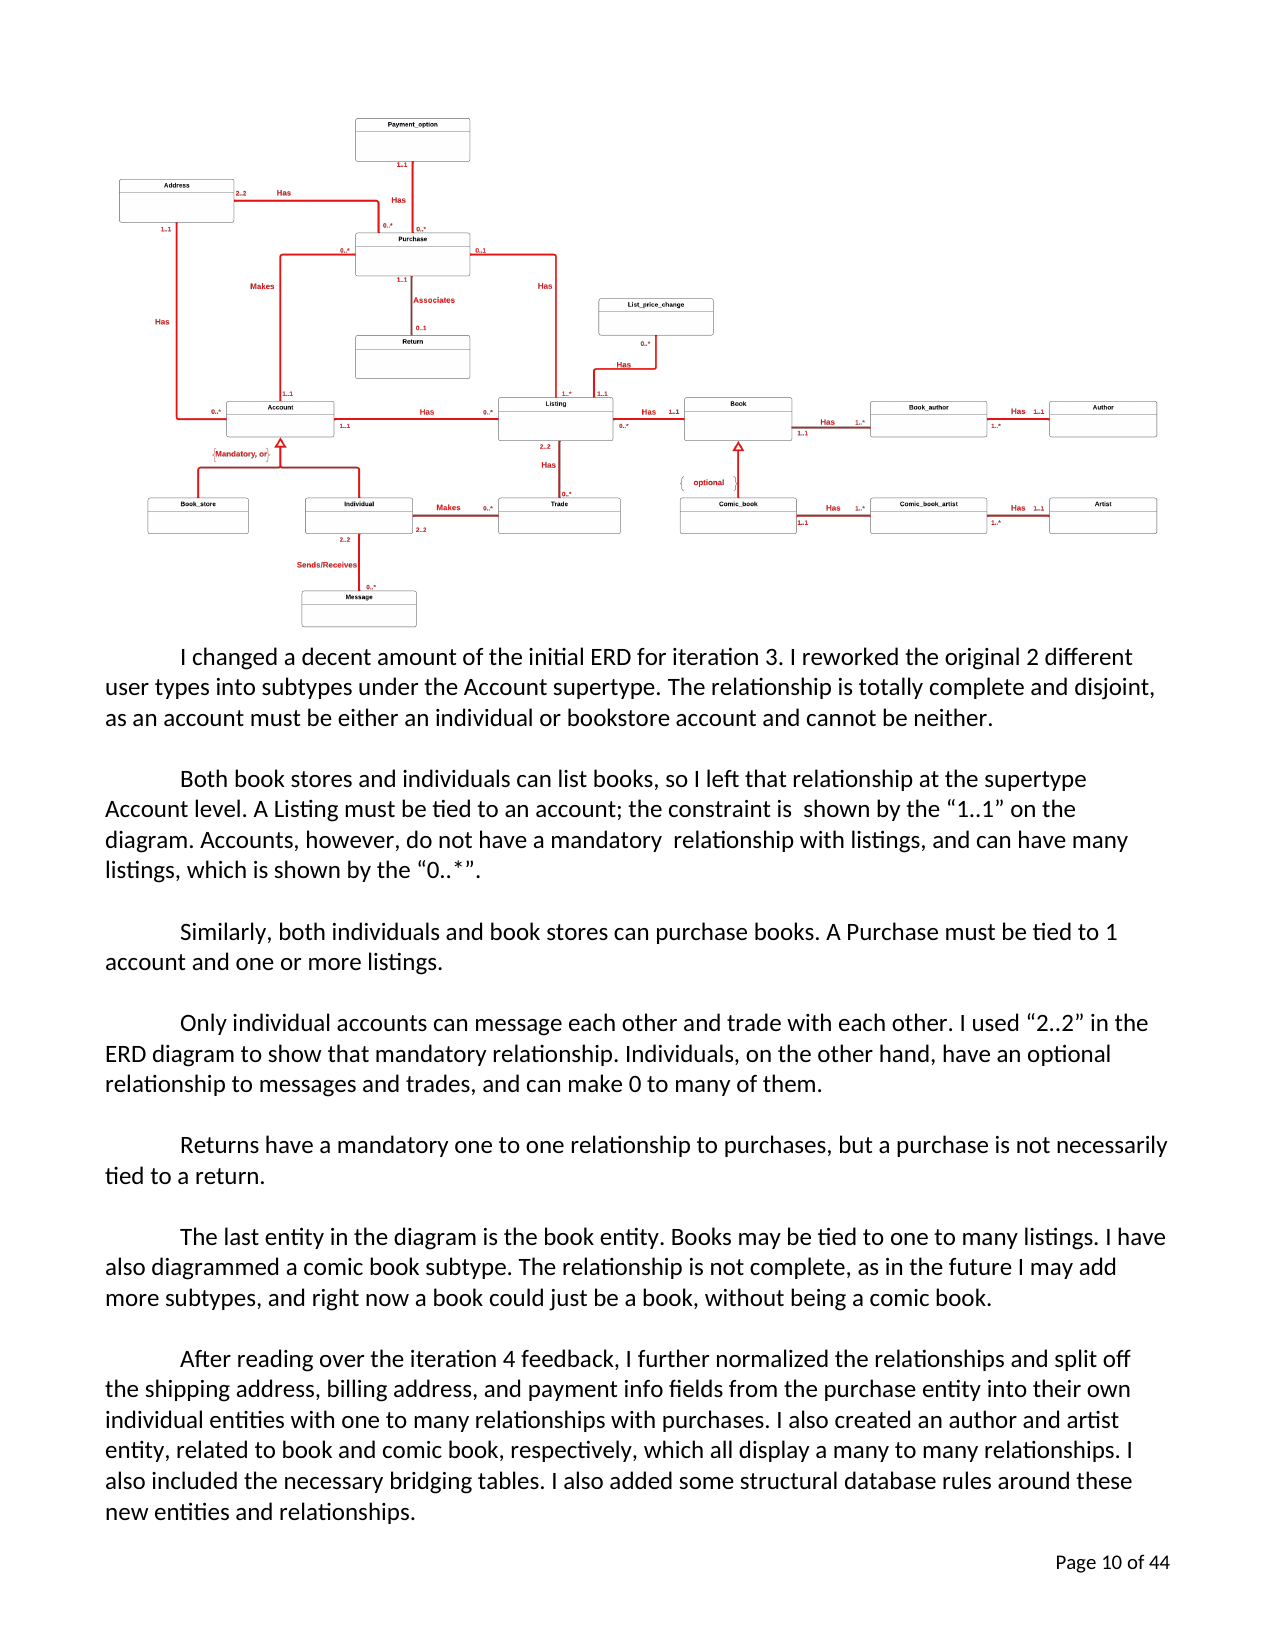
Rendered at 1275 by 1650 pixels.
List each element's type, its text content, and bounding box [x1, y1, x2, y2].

text Similarly, both individuals and book stores can purchase books. A Purchase must be tied to 1 account and one or more listings. [105, 916, 1170, 977]
text Only individual accounts can message each other and trade with each other. I used “2..2” in the ERD diagram to show that mandatory relationship. Individuals, on the other hand, have an optional relationship to messages and trades, and can make 0 to many of them. [105, 1007, 1170, 1099]
text After reading over the iteration 4 feedback, I further normalized the relationships and split off the shipping address, billing address, and payment info fields from the purchase entity into their own individual entities with one to many relationships with purchases. I also created an author and artist entity, related to book and comic book, respectively, which all display a many to many relationships. I also included the necessary bridging tables. I also added some structural database rules around these new entities and relationships. [105, 1343, 1170, 1526]
text The last entity in the diagram is the book entity. Books may be tied to one to many listings. I have also diagrammed a comic book subtype. The relationship is not complete, as in the future I may add more subtypes, and right now a book could just be a book, without being a comic book. [105, 1221, 1170, 1312]
text Both book stores and individuals can list books, so I left that relationship at the supertype Account level. A Listing must be tied to an account; the constraint is shown by the “1..1” on the diagram. Accounts, however, do not have a mandatory relationship with listings, and can have many listings, which is shown by the “0..*”. [105, 763, 1170, 885]
text Returns have a mandatory one to one relationship to purchases, but a purchase is not necessarily tied to a return. [105, 1129, 1170, 1190]
text I changed a decent amount of the initial ERD for iteration 3. I reworked the original 2 different user types into subtypes under the Account supertype. The relationship is totally complete and disjoint, as an account must be either an individual or bookstore account and cannot be neither. [105, 641, 1170, 733]
picture [105, 105, 1170, 641]
